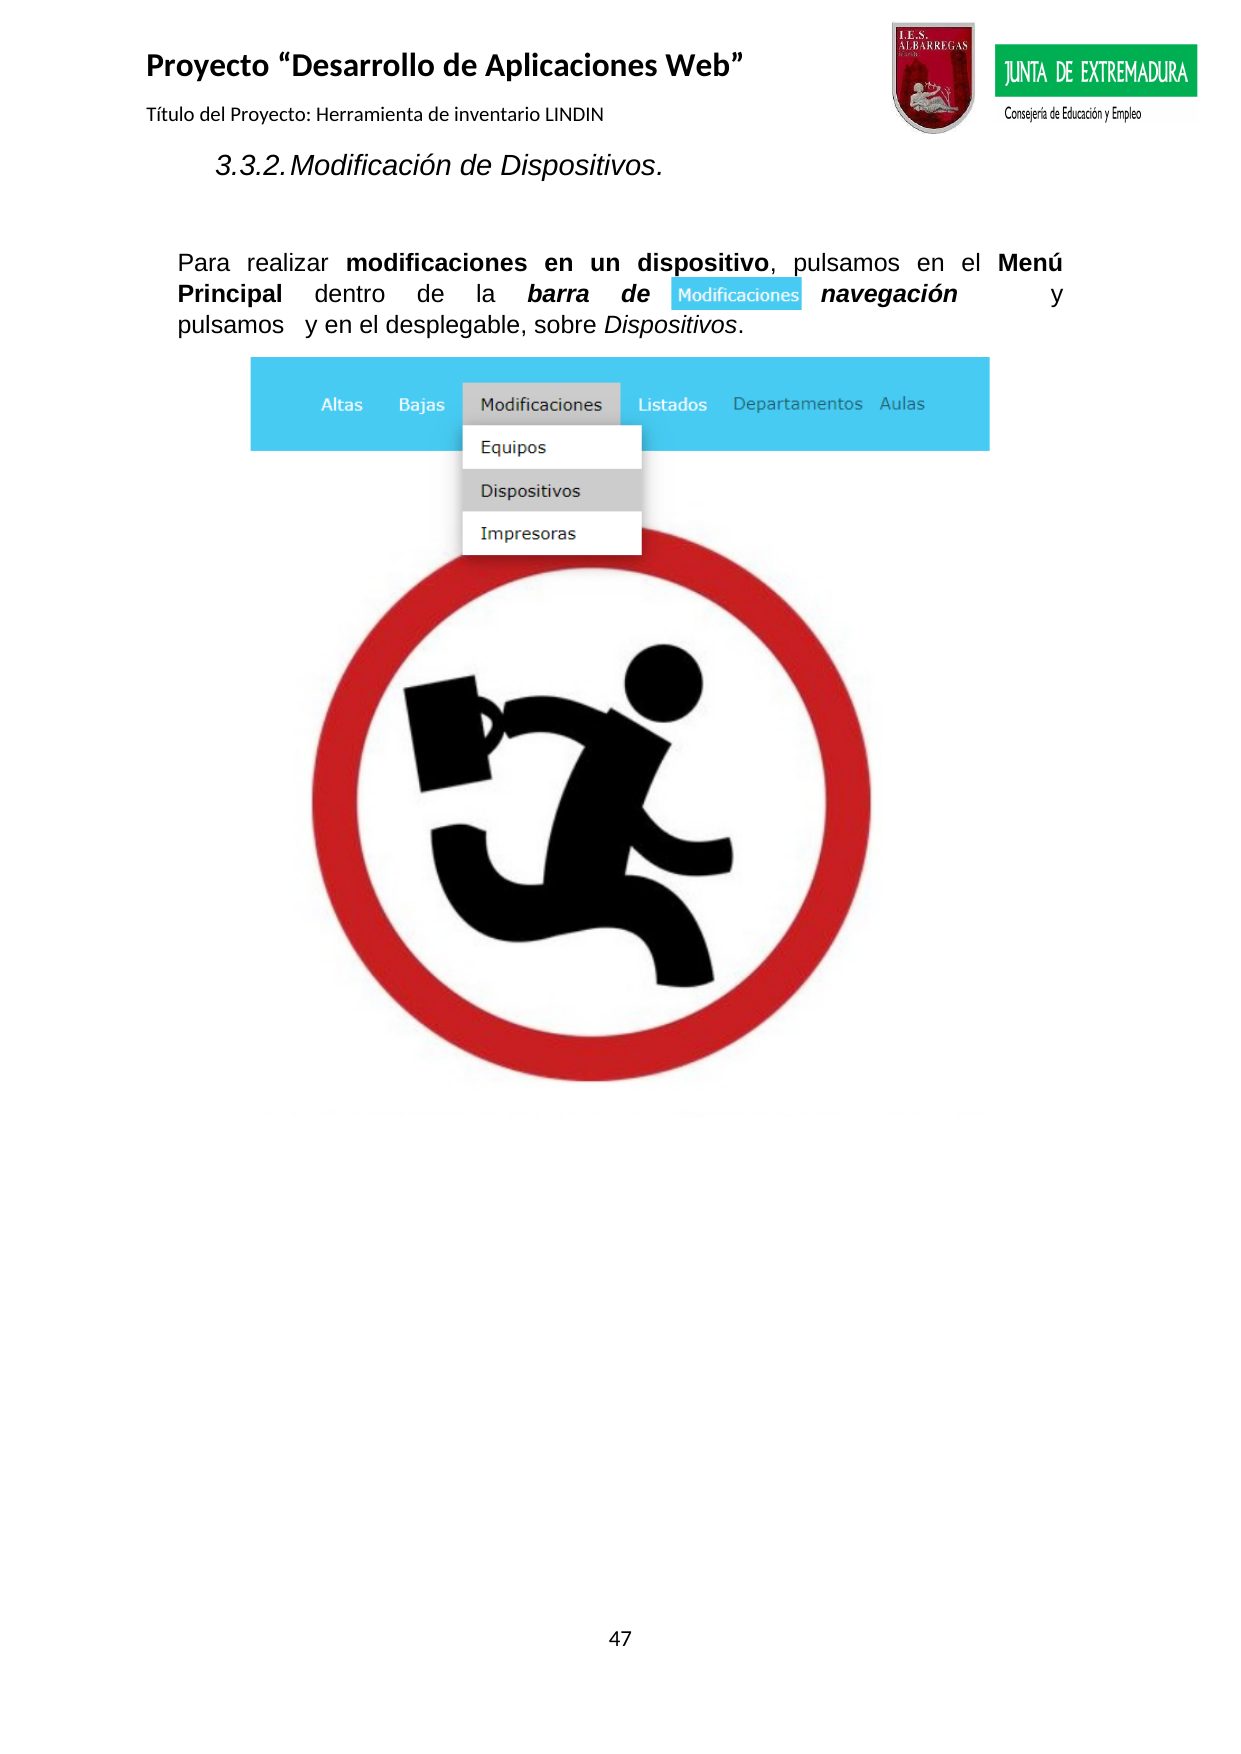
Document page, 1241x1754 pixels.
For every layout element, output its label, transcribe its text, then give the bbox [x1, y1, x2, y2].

picture [250, 357, 990, 1117]
picture [995, 44, 1198, 123]
text Para realizar modificaciones en un dispositivo, pulsamos en el Menú Principal dentro de la barra de navegación y pulsamos y en el desplegable, sobre Dispositivos. [177, 248, 1063, 339]
picture [670, 277, 802, 309]
picture [891, 21, 976, 134]
list Modificación de Dispositivos. [215, 148, 1063, 181]
